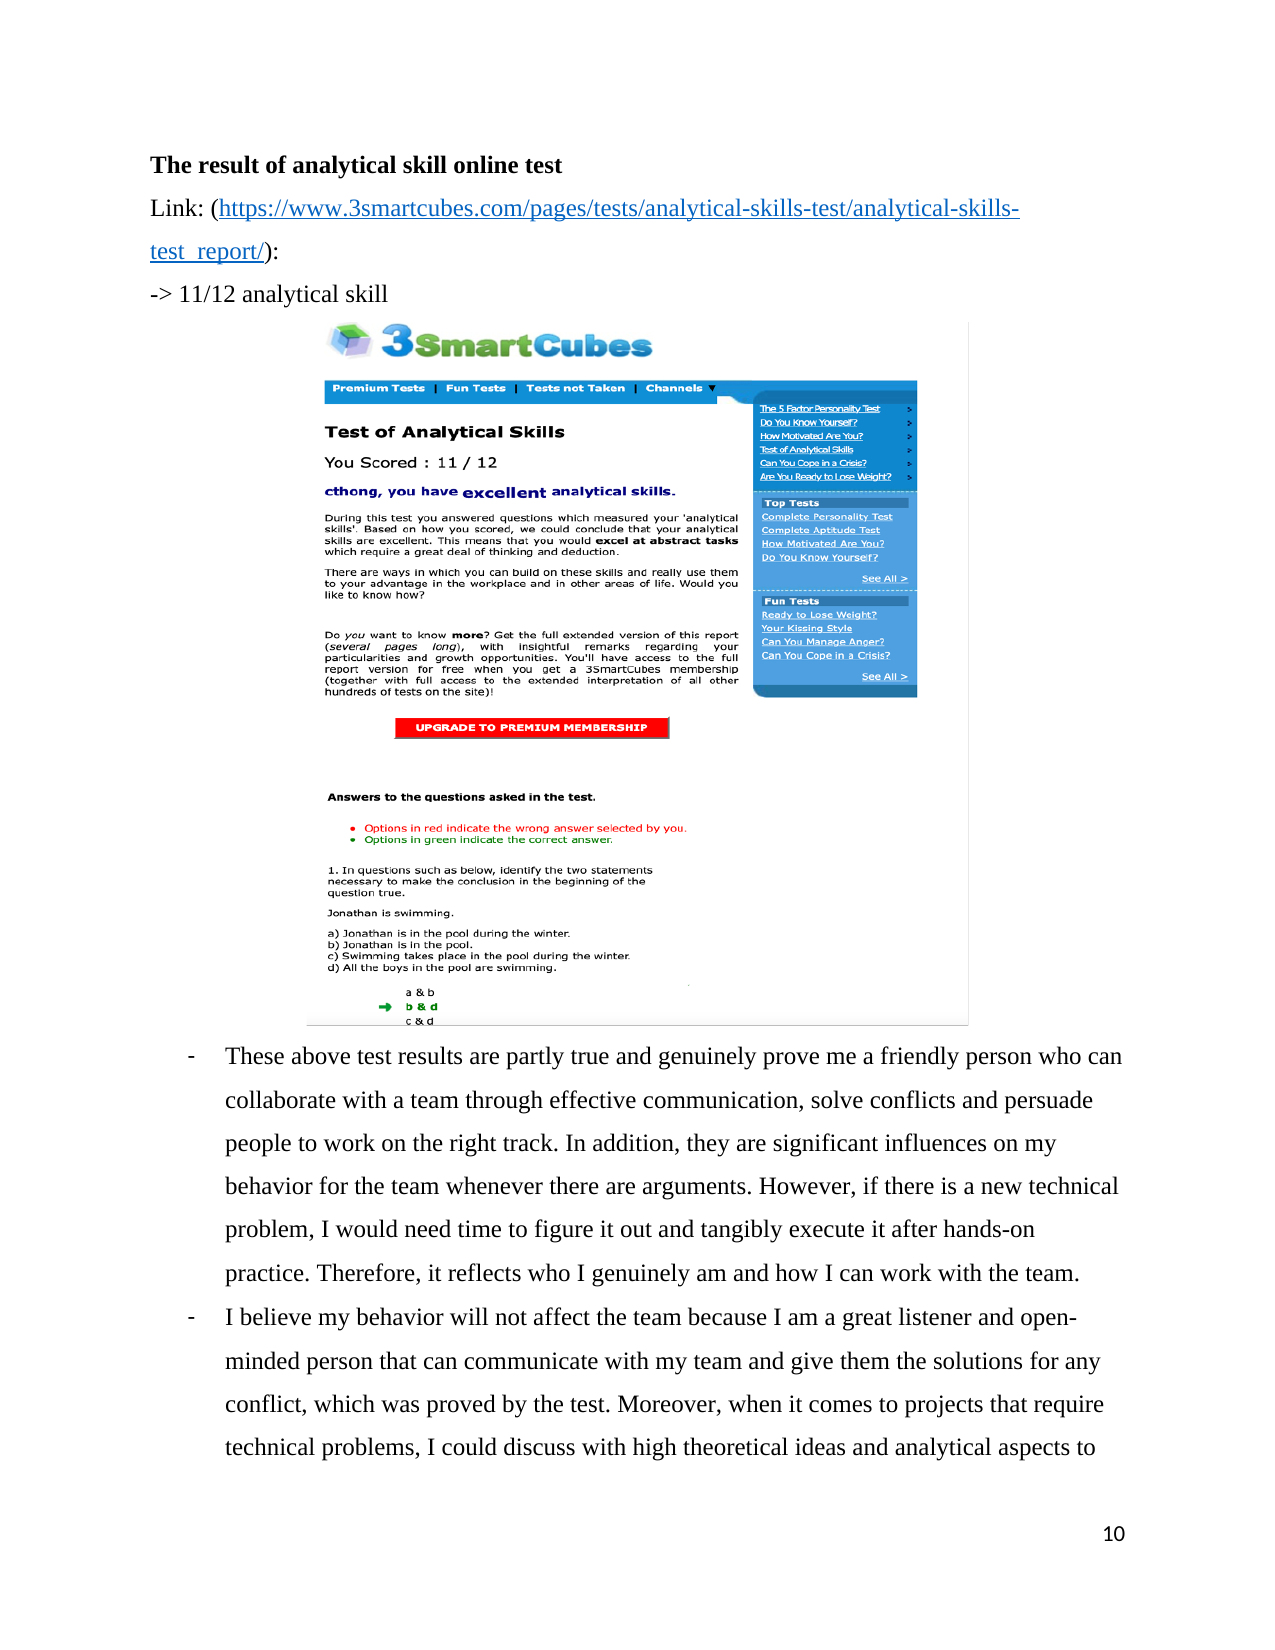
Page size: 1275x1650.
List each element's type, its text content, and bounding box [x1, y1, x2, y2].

text -> 11/12 analytical skill [150, 279, 1125, 308]
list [187, 1301, 1125, 1461]
picture [306, 322, 969, 1026]
list These above test results are partly true and genuinely prove me a friendly person who can collaborate with a team through effective communication, solve conflicts and persuade people to work on the right track. In addition, they are significant influences on my behavior for the team whenever there are arguments. However, if there is a new technical problem, I would need time to figure it out and tangibly execute it after hands-on practice. Therefore, it reflects who I genuinely am and how I can work with the team. [187, 1040, 1125, 1286]
text Link: (https://www.3smartcubes.com/pages/tests/analytical-skills-test/analytical-skills-test_report/): [150, 193, 1125, 265]
text The result of analytical skill online test [150, 150, 1125, 179]
